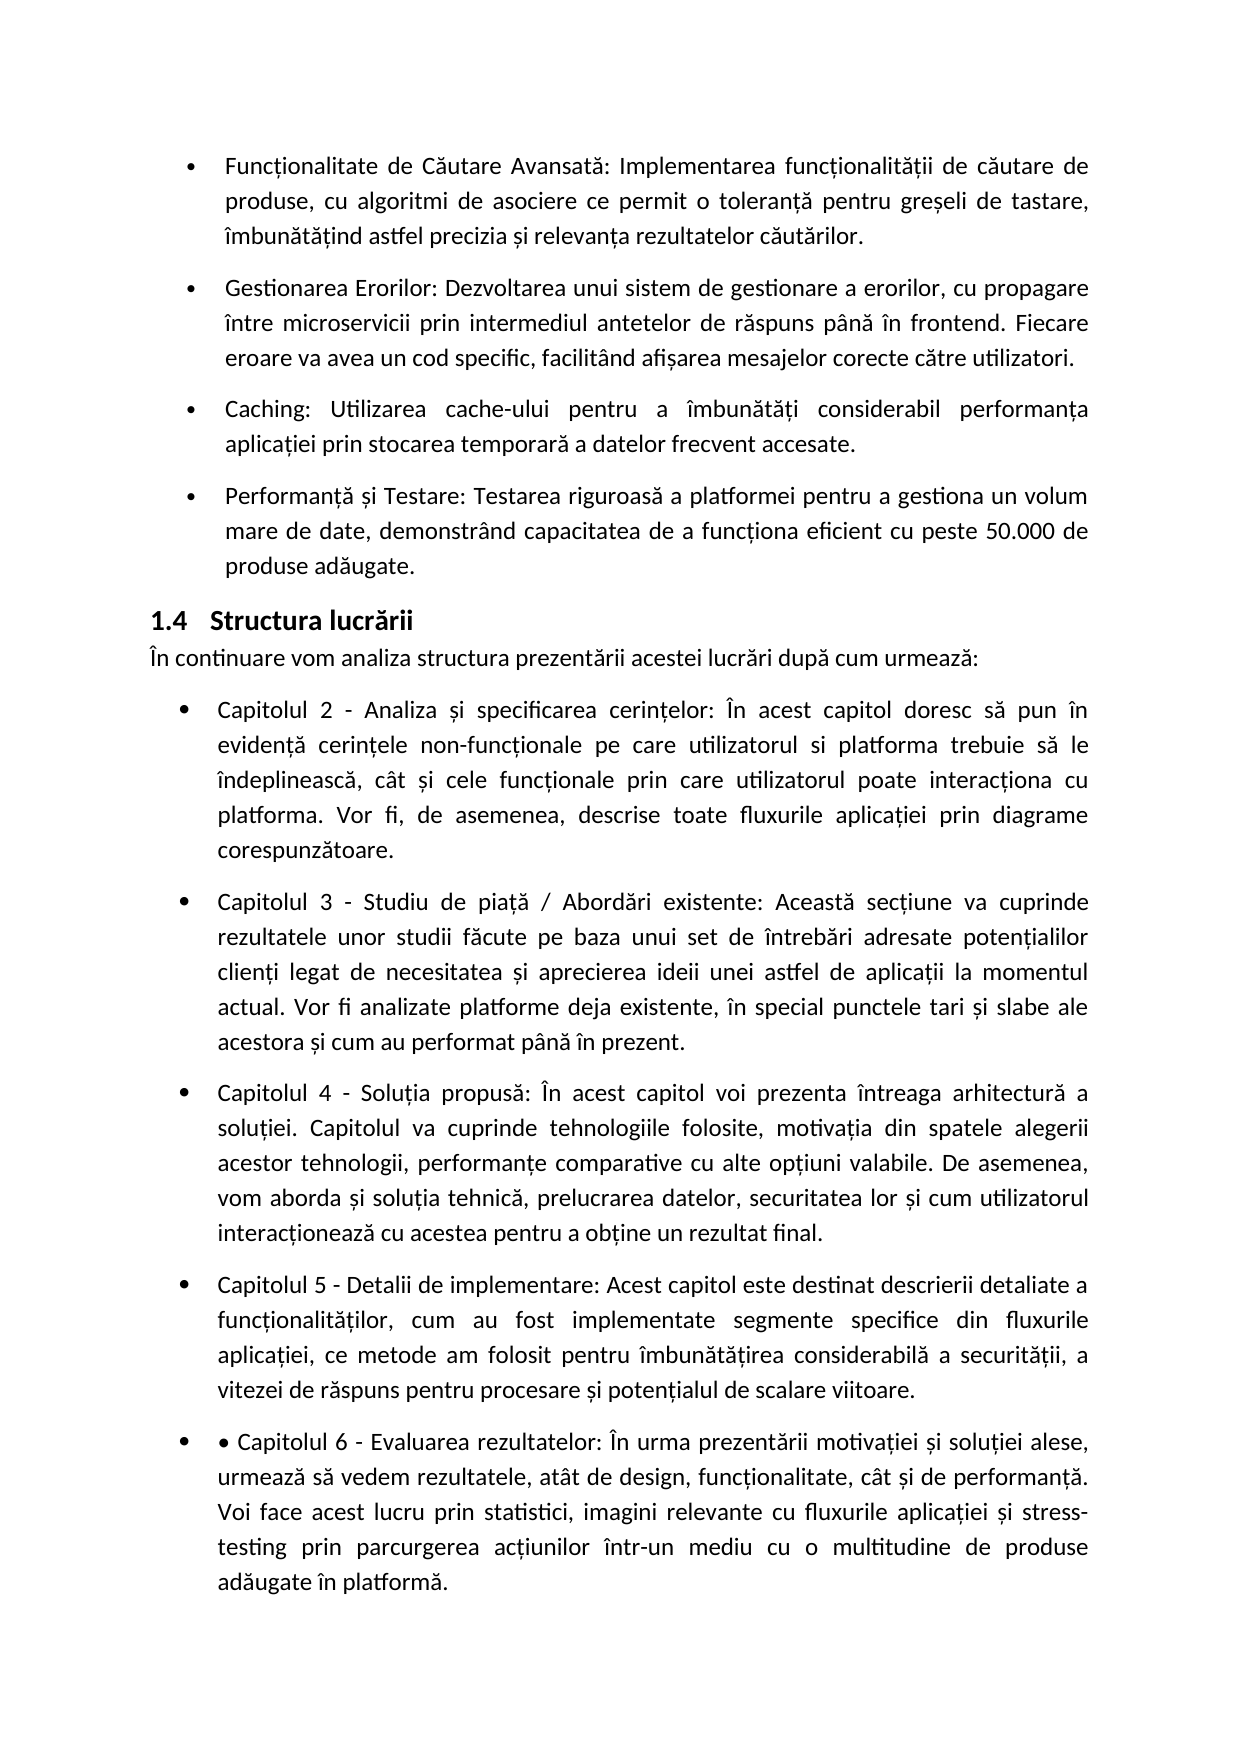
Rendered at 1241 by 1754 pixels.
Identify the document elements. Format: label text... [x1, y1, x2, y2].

text În continuare vom analiza structura prezentării acestei lucrări după cum urmează: [150, 643, 1090, 673]
subtitle Structura lucrării [150, 602, 1090, 637]
list Funcționalitate de Căutare Avansată: Implementarea funcționalității de căutare de produse, cu algoritmi de asociere ce permit o toleranță pentru greșeli de tastare, îmbunătățind astfel precizia și relevanța rezultatelor căutărilor. [187, 150, 1090, 251]
list Capitolul 2 - Analiza și specificarea cerințelor: În acest capitol doresc să pun în evidență cerințele non-funcționale pe care utilizatorul si platforma trebuie să le îndeplinească, cât și cele funcționale prin care utilizatorul poate interacționa cu platforma. Vor fi, de asemenea, descrise toate fluxurile aplicației prin diagrame corespunzătoare. [180, 694, 1090, 865]
list Capitolul 5 - Detalii de implementare: Acest capitol este destinat descrierii detaliate a funcționalităților, cum au fost implementate segmente specifice din fluxurile aplicației, ce metode am folosit pentru îmbunătățirea considerabilă a securității, a vitezei de răspuns pentru procesare și potențialul de scalare viitoare. [180, 1269, 1090, 1405]
list Caching: Utilizarea cache-ului pentru a îmbunătăți considerabil performanța aplicației prin stocarea temporară a datelor frecvent accesate. [187, 393, 1090, 459]
list • Capitolul 6 - Evaluarea rezultatelor: În urma prezentării motivației și soluției alese, urmează să vedem rezultatele, atât de design, funcționalitate, cât și de performanță. Voi face acest lucru prin statistici, imagini relevante cu fluxurile aplicației și stress-testing prin parcurgerea acțiunilor într-un mediu cu o multitudine de produse adăugate în platformă. [180, 1426, 1090, 1596]
list Capitolul 3 - Studiu de piață / Abordări existente: Această secțiune va cuprinde rezultatele unor studii făcute pe baza unui set de întrebări adresate potențialilor clienți legat de necesitatea și aprecierea ideii unei astfel de aplicații la momentul actual. Vor fi analizate platforme deja existente, în special punctele tari și slabe ale acestora și cum au performat până în prezent. [180, 886, 1090, 1056]
list Performanță și Testare: Testarea riguroasă a platformei pentru a gestiona un volum mare de date, demonstrând capacitatea de a funcționa eficient cu peste 50.000 de produse adăugate. [187, 480, 1090, 581]
list Gestionarea Erorilor: Dezvoltarea unui sistem de gestionare a erorilor, cu propagare între microservicii prin intermediul antetelor de răspuns până în frontend. Fiecare eroare va avea un cod specific, facilitând afișarea mesajelor corecte către utilizatori. [187, 272, 1090, 372]
list Capitolul 4 - Soluția propusă: În acest capitol voi prezenta întreaga arhitectură a soluției. Capitolul va cuprinde tehnologiile folosite, motivația din spatele alegerii acestor tehnologii, performanțe comparative cu alte opțiuni valabile. De asemenea, vom aborda și soluția tehnică, prelucrarea datelor, securitatea lor și cum utilizatorul interacționează cu acestea pentru a obține un rezultat final. [180, 1078, 1090, 1248]
